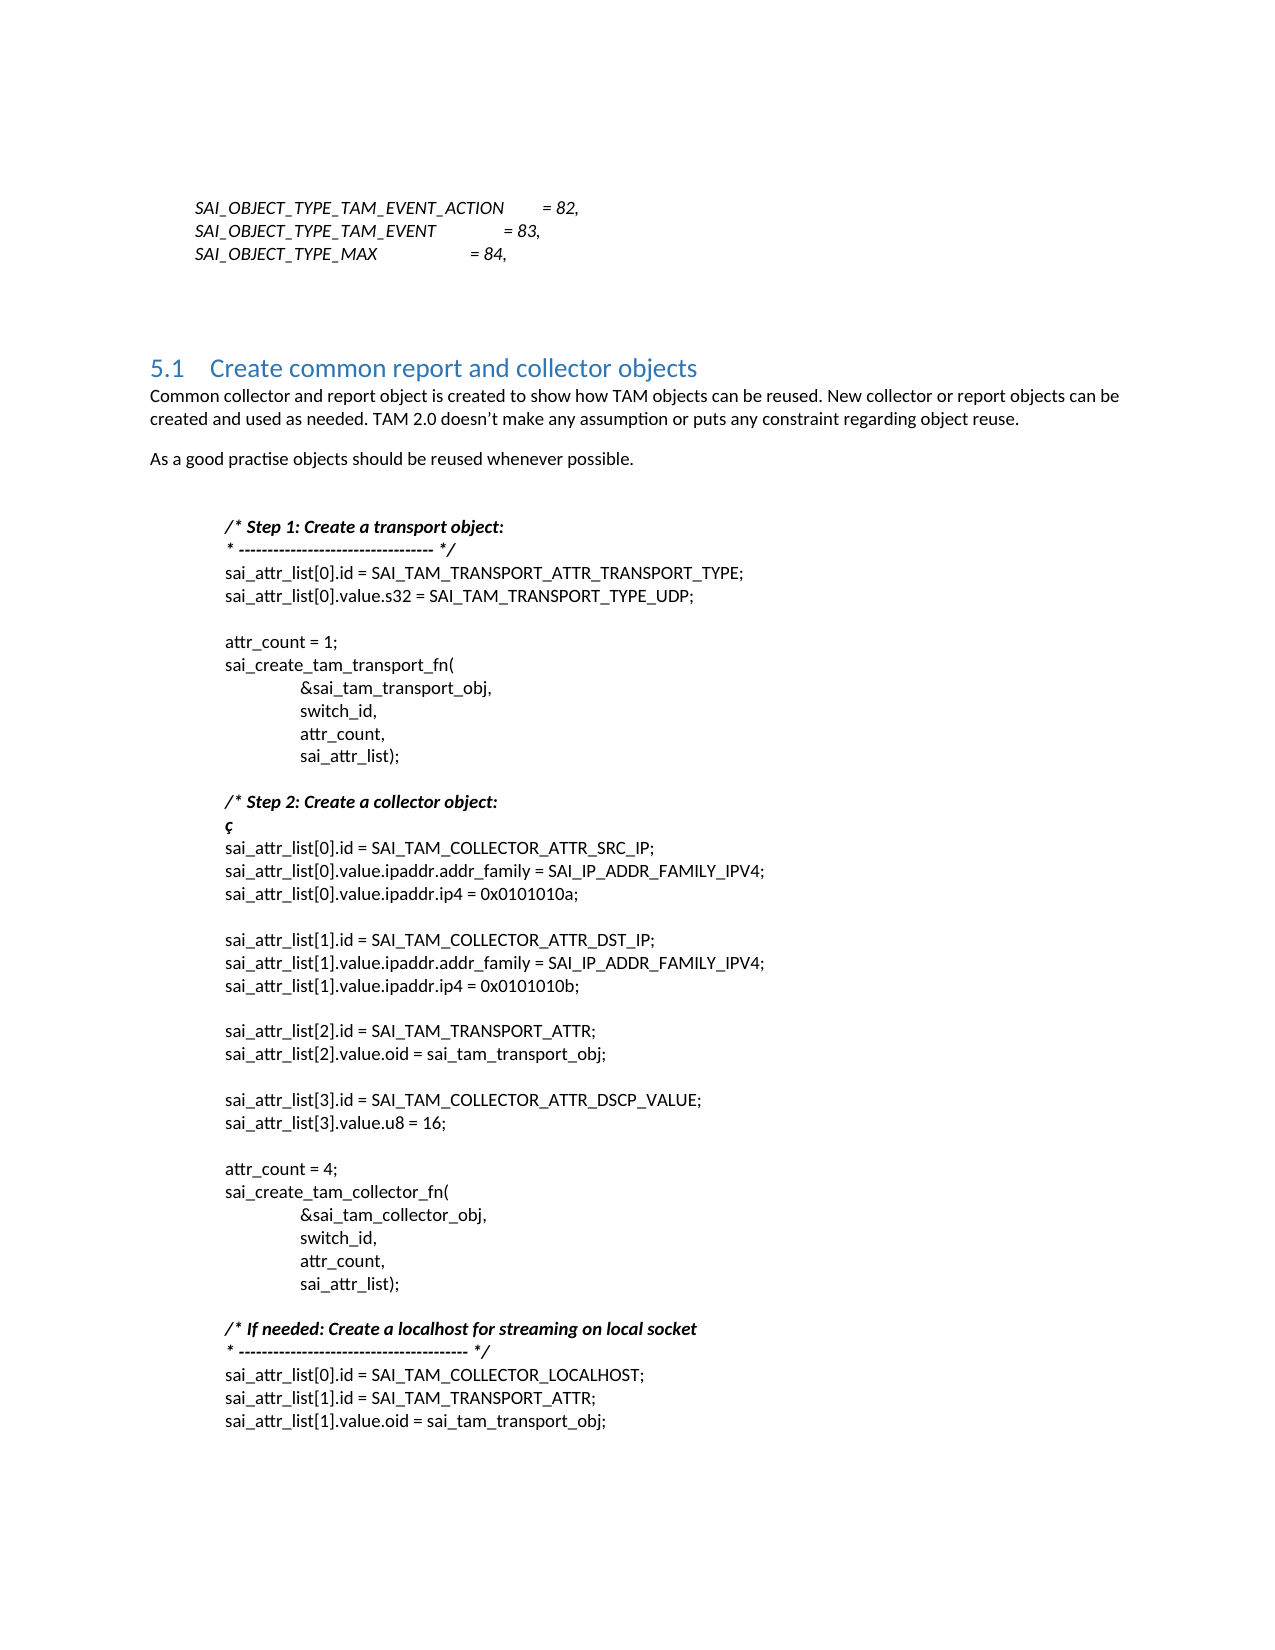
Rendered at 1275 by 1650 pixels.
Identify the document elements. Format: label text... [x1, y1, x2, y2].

text sai_attr_list[0].id = SAI_TAM_COLLECTOR_ATTR_SRC_IP; [225, 836, 1125, 859]
text &sai_tam_collector_obj, [225, 1203, 1125, 1226]
text sai_attr_list[1].value.oid = sai_tam_transport_obj; [225, 1409, 1125, 1432]
text attr_count = 4; [225, 1157, 1125, 1180]
text switch_id, [225, 699, 1125, 722]
text Common collector and report object is created to show how TAM objects can be reused. New collector or report objects can be created and used as needed. TAM 2.0 doesn’t make any assumption or puts any constraint regarding object reuse. [150, 385, 1125, 431]
text sai_create_tam_collector_fn( [225, 1180, 1125, 1203]
text sai_attr_list[2].value.oid = sai_tam_transport_obj; [225, 1043, 1125, 1066]
text As a good practise objects should be reused whenever possible. [150, 447, 1125, 470]
text SAI_OBJECT_TYPE_TAM_EVENT_ACTION = 82, [195, 196, 1125, 219]
text SAI_OBJECT_TYPE_TAM_EVENT = 83, [195, 219, 1125, 242]
text &sai_tam_transport_obj, [225, 676, 1125, 699]
text switch_id, [225, 1226, 1125, 1249]
text sai_attr_list[0].value.s32 = SAI_TAM_TRANSPORT_TYPE_UDP; [225, 584, 1125, 607]
text attr_count, [225, 1249, 1125, 1272]
text sai_attr_list[0].value.ipaddr.ip4 = 0x0101010a; [225, 882, 1125, 905]
text sai_attr_list); [225, 1272, 1125, 1295]
text attr_count, [225, 722, 1125, 745]
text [225, 1341, 1125, 1363]
text * ---------------------------------- */ [225, 538, 1125, 561]
text sai_attr_list[1].value.ipaddr.addr_family = SAI_IP_ADDR_FAMILY_IPV4; [225, 951, 1125, 974]
text sai_attr_list[3].id = SAI_TAM_COLLECTOR_ATTR_DSCP_VALUE; [225, 1088, 1125, 1111]
text sai_attr_list[0].id = SAI_TAM_TRANSPORT_ATTR_TRANSPORT_TYPE; [225, 561, 1125, 584]
text SAI_OBJECT_TYPE_MAX = 84, [195, 242, 1125, 264]
text sai_attr_list); [225, 745, 1125, 768]
text sai_attr_list[3].value.u8 = 16; [225, 1111, 1125, 1134]
text /* Step 1: Create a transport object: [225, 516, 1125, 538]
subtitle Create common report and collector objects [150, 352, 1125, 385]
text sai_create_tam_transport_fn( [225, 653, 1125, 676]
text sai_attr_list[1].value.ipaddr.ip4 = 0x0101010b; [225, 974, 1125, 997]
text ç [225, 813, 1125, 836]
text attr_count = 1; [225, 630, 1125, 653]
text /* Step 2: Create a collector object: [225, 791, 1125, 813]
text sai_attr_list[1].id = SAI_TAM_COLLECTOR_ATTR_DST_IP; [225, 928, 1125, 951]
text sai_attr_list[0].value.ipaddr.addr_family = SAI_IP_ADDR_FAMILY_IPV4; [225, 859, 1125, 882]
text sai_attr_list[1].id = SAI_TAM_TRANSPORT_ATTR; [225, 1386, 1125, 1409]
text sai_attr_list[2].id = SAI_TAM_TRANSPORT_ATTR; [225, 1020, 1125, 1043]
text sai_attr_list[0].id = SAI_TAM_COLLECTOR_LOCALHOST; [225, 1363, 1125, 1386]
text /* If needed: Create a localhost for streaming on local socket [150, 1318, 1125, 1341]
